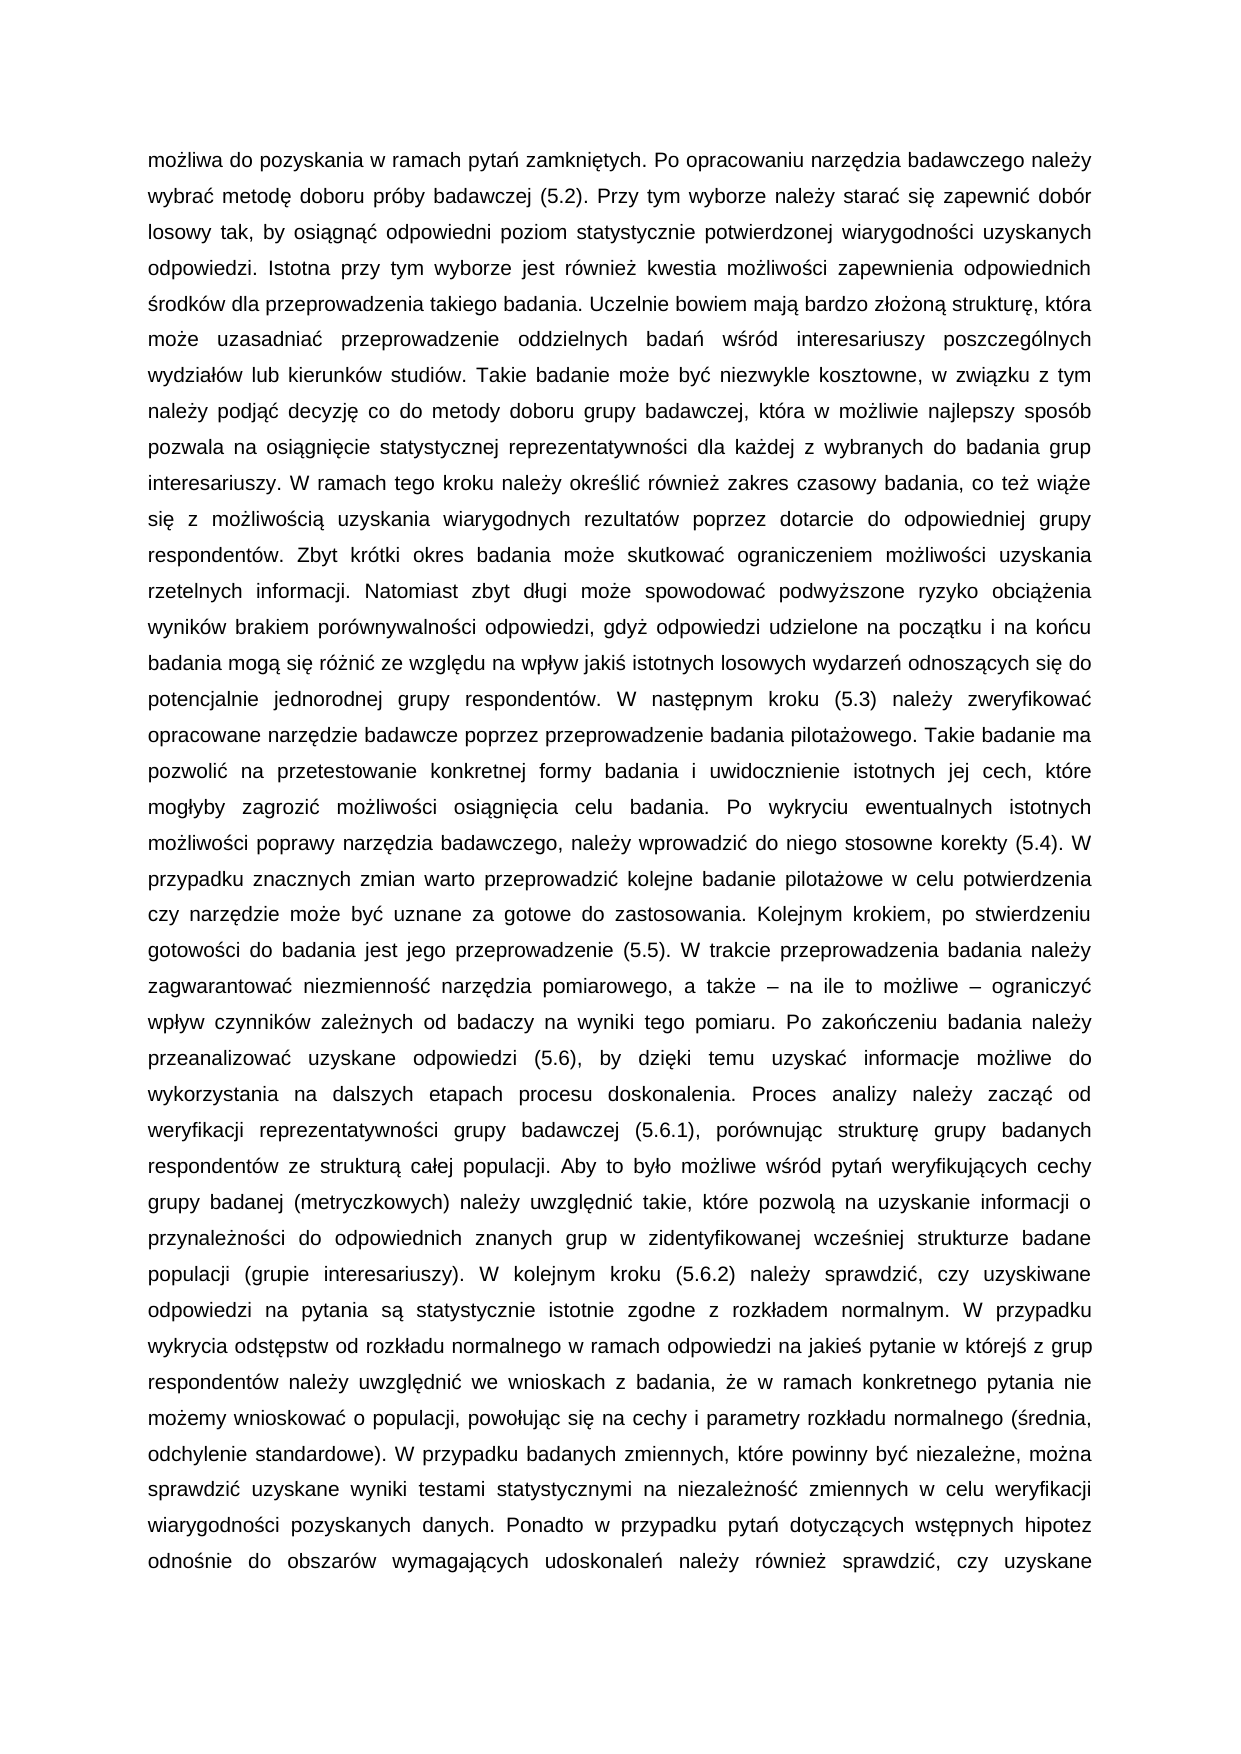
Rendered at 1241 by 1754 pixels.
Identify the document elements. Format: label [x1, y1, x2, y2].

text [148, 148, 1093, 1573]
